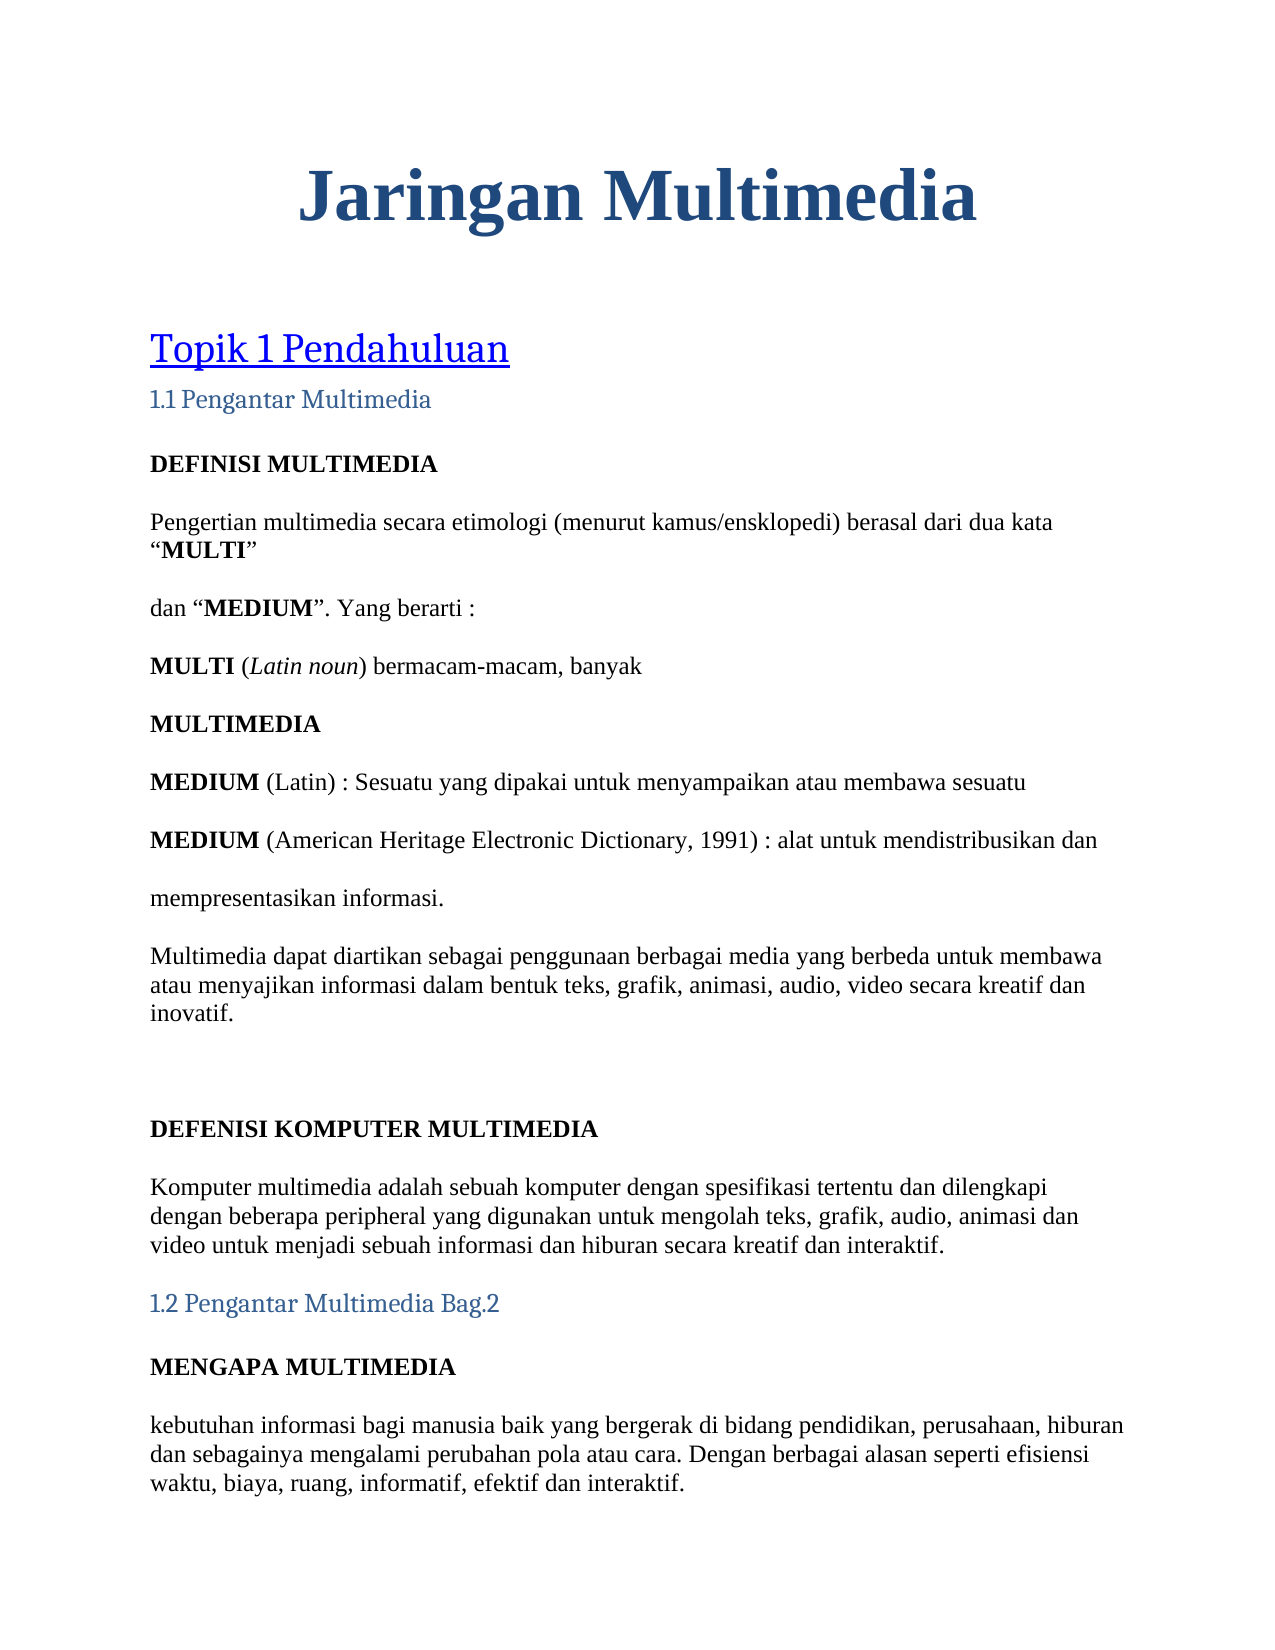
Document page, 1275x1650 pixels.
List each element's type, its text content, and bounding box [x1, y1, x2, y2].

text MULTIMEDIA [150, 709, 1125, 738]
text MENGAPA MULTIMEDIA [150, 1352, 1125, 1381]
text Multimedia dapat diartikan sebagai penggunaan berbagai media yang berbeda untuk membawa atau menyajikan informasi dalam bentuk teks, grafik, animasi, audio, video secara kreatif dan inovatif. [150, 941, 1125, 1027]
text DEFENISI KOMPUTER MULTIMEDIA [150, 1114, 1125, 1143]
subtitle Topik 1 Pendahuluan [150, 325, 1125, 373]
text DEFINISI MULTIMEDIA [150, 449, 1125, 478]
text MEDIUM (Latin) : Sesuatu yang dipakai untuk menyampaikan atau membawa sesuatu [150, 767, 1125, 796]
text MEDIUM (American Heritage Electronic Dictionary, 1991) : alat untuk mendistribusikan dan [150, 825, 1125, 854]
text Komputer multimedia adalah sebuah komputer dengan spesifikasi tertentu dan dilengkapi dengan beberapa peripheral yang digunakan untuk mengolah teks, grafik, audio, animasi dan video untuk menjadi sebuah informasi dan hiburan secara kreatif dan interaktif. [150, 1172, 1125, 1258]
subtitle 1.2 Pengantar Multimedia Bag.2 [150, 1288, 1125, 1319]
text MULTI (Latin noun) bermacam-macam, banyak [150, 651, 1125, 680]
text kebutuhan informasi bagi manusia baik yang bergerak di bidang pendidikan, perusahaan, hiburan dan sebagainya mengalami perubahan pola atau cara. Dengan berbagai alasan seperti efisiensi waktu, biaya, ruang, informatif, efektif dan interaktif. [150, 1410, 1125, 1497]
text mempresentasikan informasi. [150, 883, 1125, 912]
text Pengertian multimedia secara etimologi (menurut kamus/ensklopedi) berasal dari dua kata “MULTI” [150, 507, 1125, 564]
subtitle 1.1 Pengantar Multimedia [150, 384, 1125, 415]
text Jaringan Multimedia [150, 150, 1125, 236]
text dan “MEDIUM”. Yang berarti : [150, 593, 1125, 622]
